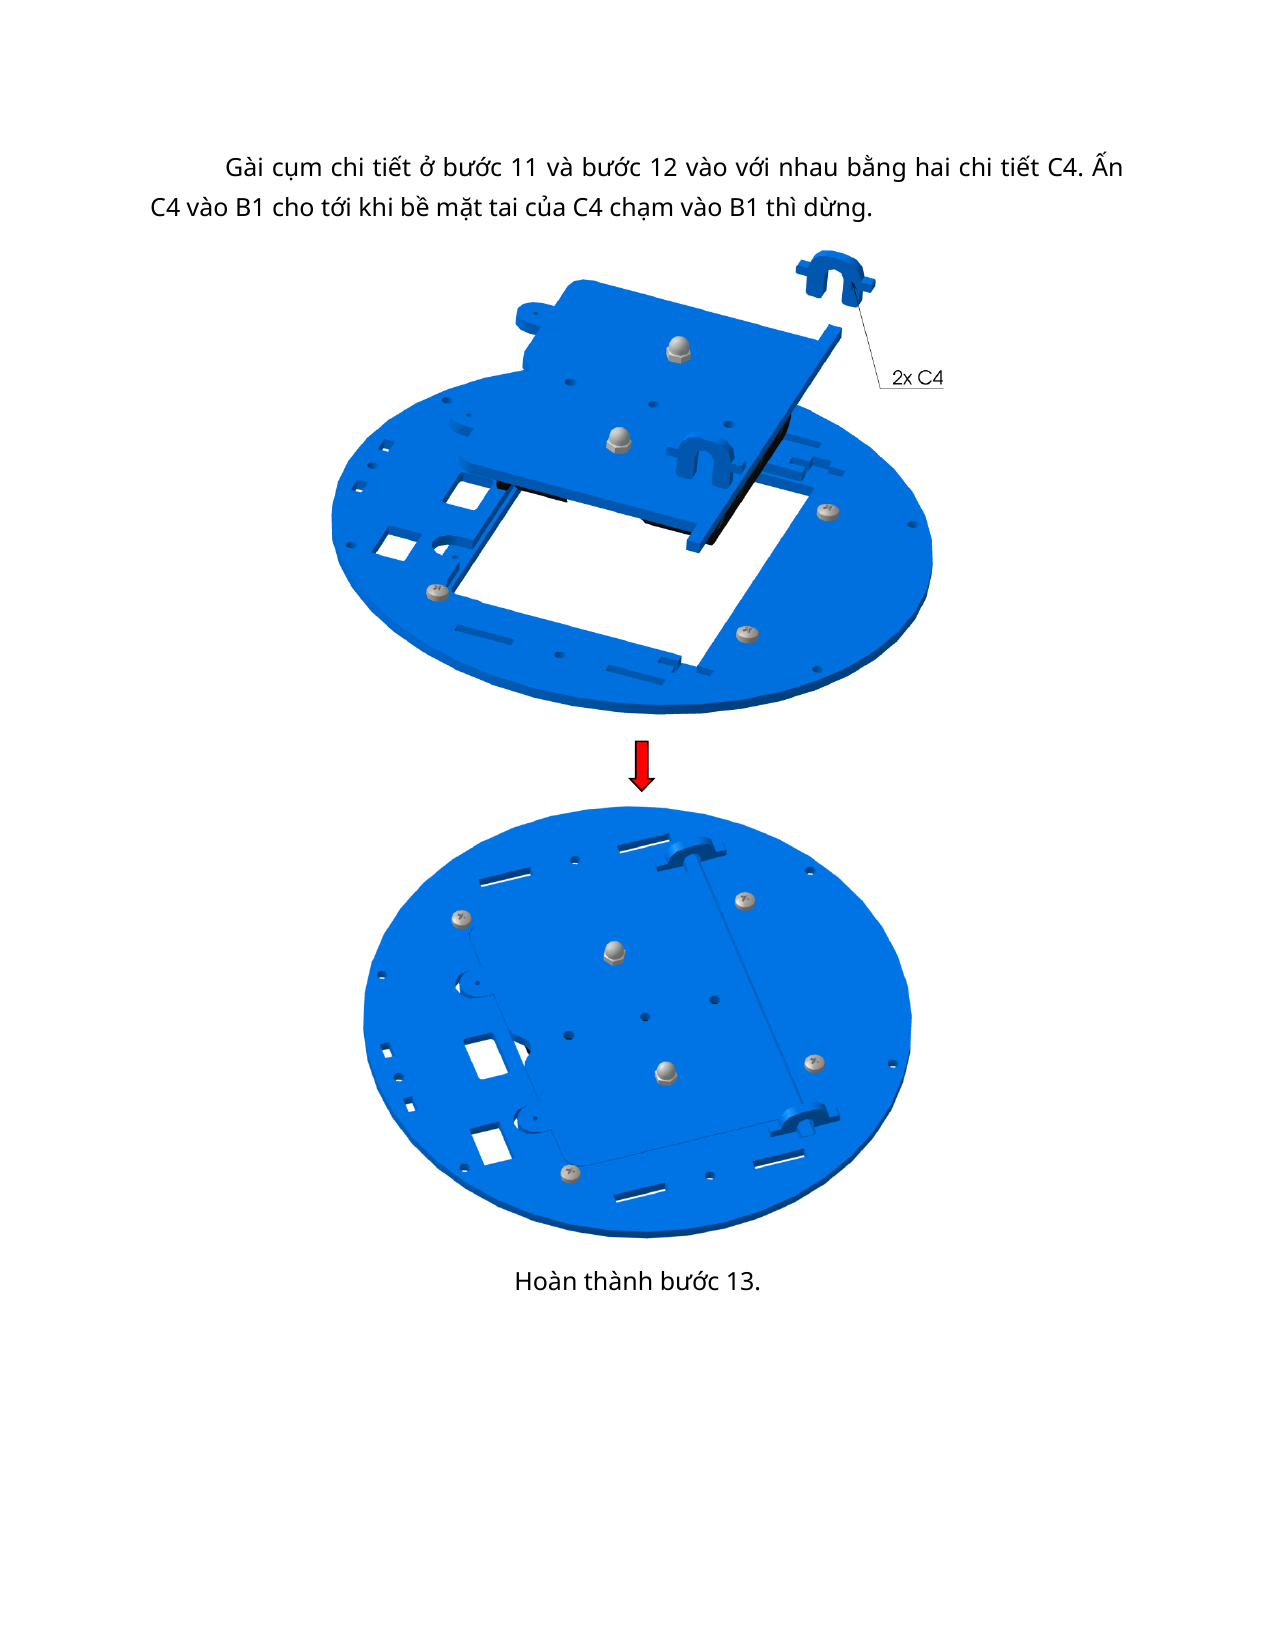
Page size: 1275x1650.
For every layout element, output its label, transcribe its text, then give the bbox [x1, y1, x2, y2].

text Gài cụm chi tiết ở bước 11 và bước 12 vào với nhau bằng hai chi tiết C4. Ấn C4 vào B1 cho tới khi bề mặt tai của C4 chạm vào B1 thì dừng. [150, 150, 1125, 223]
picture [331, 249, 944, 717]
text Hoàn thành bước 13. [150, 1263, 1125, 1297]
picture [362, 804, 913, 1239]
